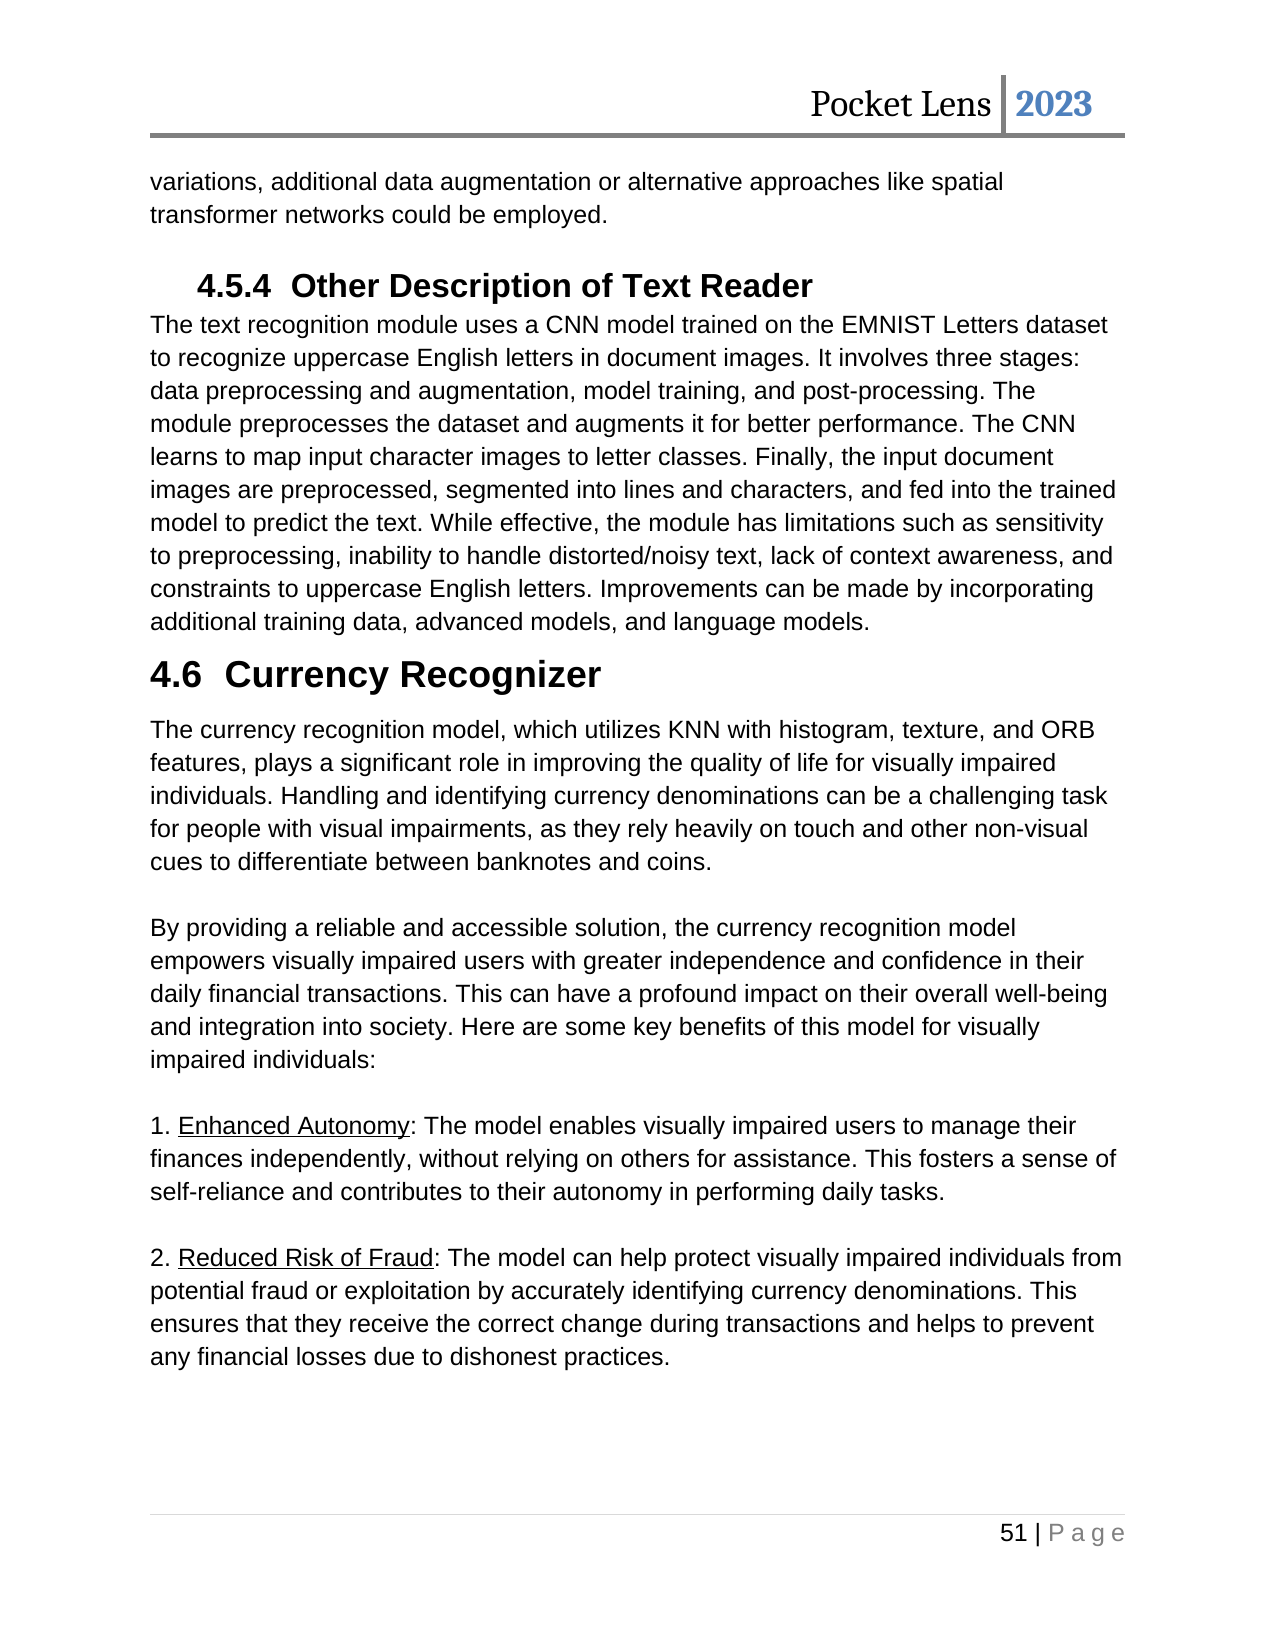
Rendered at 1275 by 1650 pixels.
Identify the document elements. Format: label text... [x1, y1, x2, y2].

text By providing a reliable and accessible solution, the currency recognition model empowers visually impaired users with greater independence and confidence in their daily financial transactions. This can have a profound impact on their overall well-being and integration into society. Here are some key benefits of this model for visually impaired individuals: [150, 913, 1125, 1073]
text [150, 167, 1125, 228]
subtitle Other Description of Text Reader [197, 266, 1125, 304]
text 1. Enhanced Autonomy: The model enables visually impaired users to manage their finances independently, without relying on others for assistance. This fosters a sense of self-reliance and contributes to their autonomy in performing daily tasks. [150, 1111, 1125, 1206]
text 2. Reduced Risk of Fraud: The model can help protect visually impaired individuals from potential fraud or exploitation by accurately identifying currency denominations. This ensures that they receive the correct change during transactions and helps to prevent any financial losses due to dishonest practices. [150, 1243, 1125, 1371]
text The text recognition module uses a CNN model trained on the EMNIST Letters dataset to recognize uppercase English letters in document images. It involves three stages: data preprocessing and augmentation, model training, and post-processing. The module preprocesses the dataset and augments it for better performance. The CNN learns to map input character images to letter classes. Finally, the input document images are preprocessed, segmented into lines and characters, and fed into the trained model to predict the text. While effective, the module has limitations such as sensitivity to preprocessing, inability to handle distorted/noisy text, lack of context awareness, and constraints to uppercase English letters. Improvements can be made by incorporating additional training data, advanced models, and language models. [150, 310, 1125, 636]
text The currency recognition model, which utilizes KNN with histogram, texture, and ORB features, plays a significant role in improving the quality of life for visually impaired individuals. Handling and identifying currency denominations can be a challenging task for people with visual impairments, as they rely heavily on touch and other non-visual cues to differentiate between banknotes and coins. [150, 714, 1125, 875]
subtitle Currency Recognizer [150, 652, 1125, 696]
